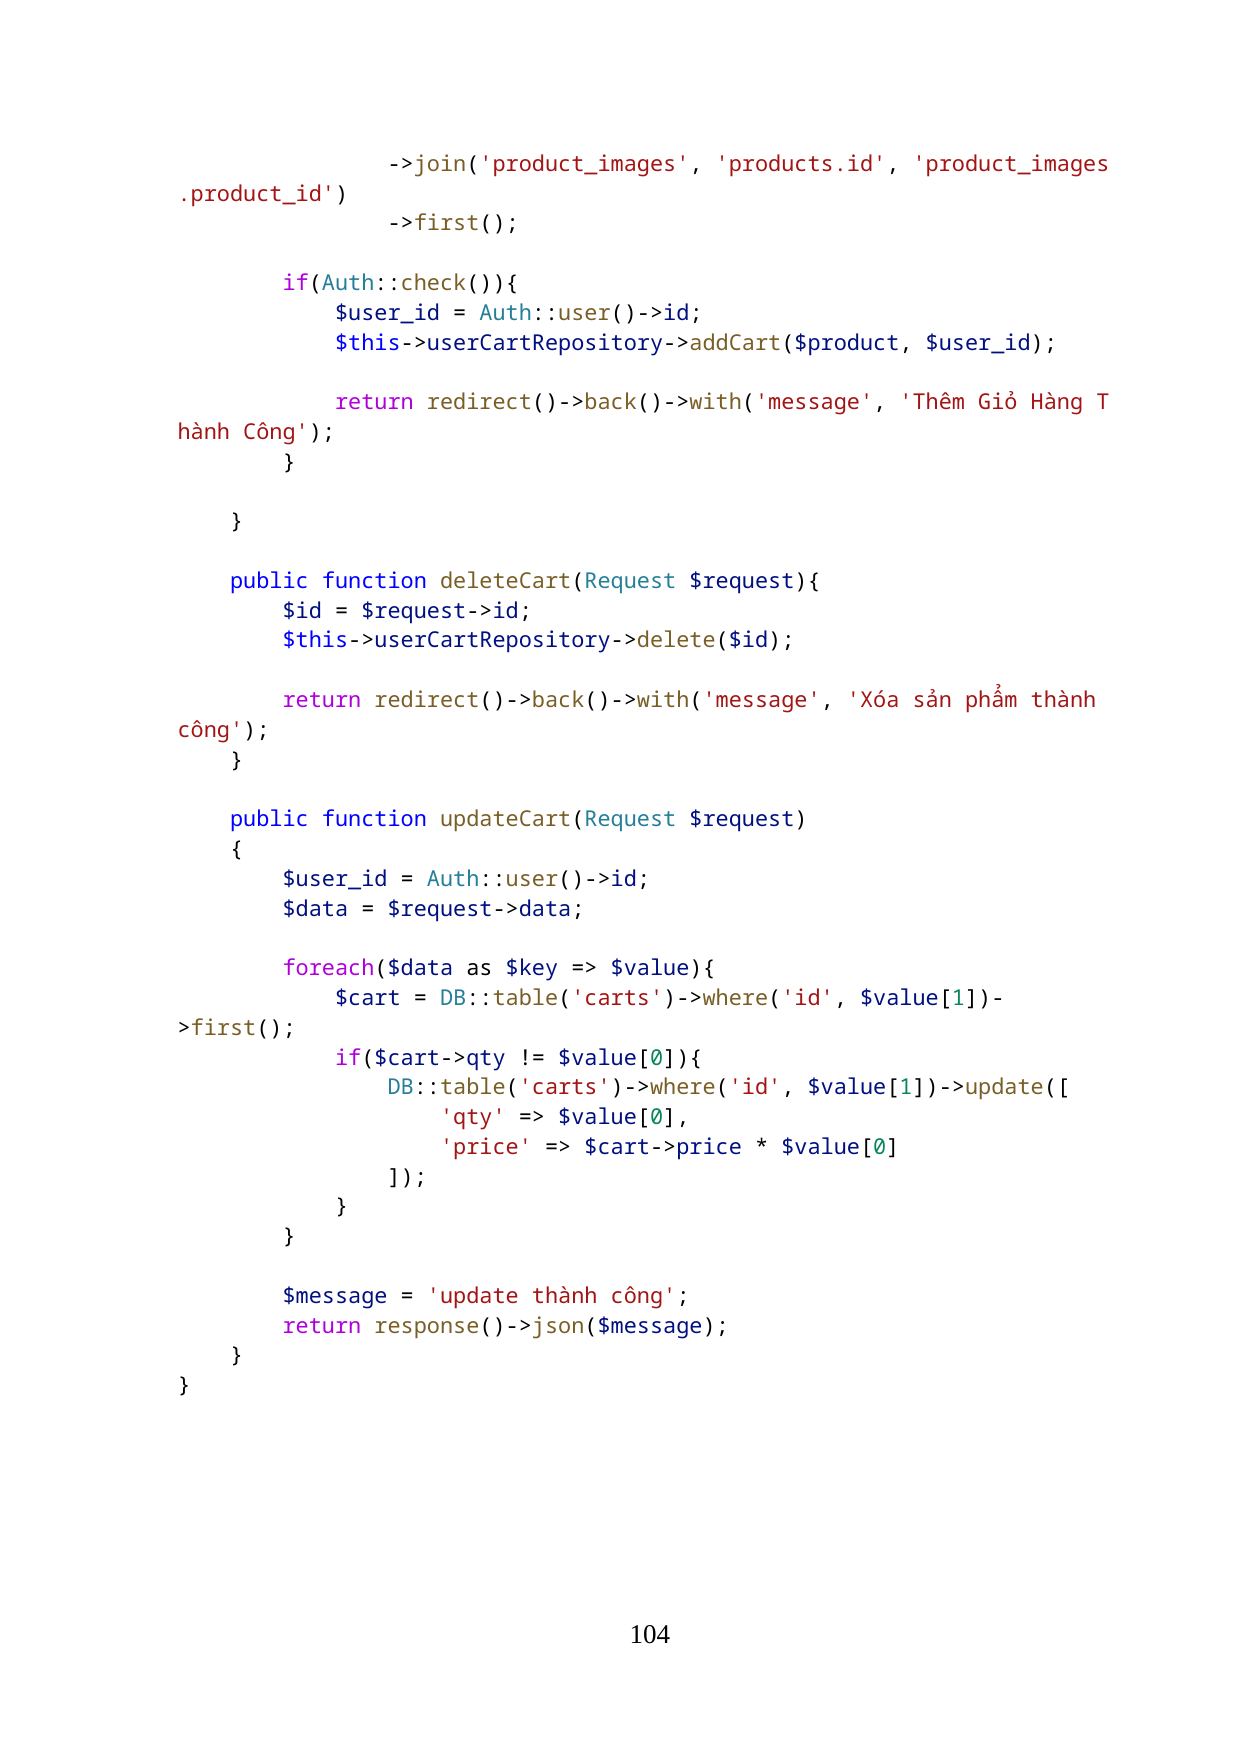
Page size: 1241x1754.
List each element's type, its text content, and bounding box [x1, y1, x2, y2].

text ->join('product_images', 'products.id', 'product_images.product_id') [177, 148, 1122, 207]
text $this->userCartRepository->addCart($product, $user_id); [177, 326, 1122, 356]
text DB::table('carts')->where('id', $value[1])->update([ [177, 1071, 1122, 1101]
text ]); [177, 1161, 1122, 1190]
text } [177, 1220, 1122, 1250]
text if($cart->qty != $value[0]){ [177, 1041, 1122, 1071]
text 'price' => $cart->price * $value[0] [177, 1131, 1122, 1161]
text ->first(); [177, 207, 1122, 237]
text public function updateCart(Request $request) [177, 803, 1122, 833]
text } [177, 1190, 1122, 1220]
text return response()->json($message); [177, 1309, 1122, 1339]
text $user_id = Auth::user()->id; [177, 297, 1122, 326]
text } [177, 1369, 1122, 1399]
text } [177, 743, 1122, 773]
text } [177, 505, 1122, 535]
text $data = $request->data; [177, 892, 1122, 922]
text if(Auth::check()){ [177, 267, 1122, 297]
text { [177, 833, 1122, 863]
text return redirect()->back()->with('message', 'Thêm Giỏ Hàng Thành Công'); [177, 386, 1122, 446]
text } [177, 1339, 1122, 1369]
text $this->userCartRepository->delete($id); [177, 624, 1122, 654]
text return redirect()->back()->with('message', 'Xóa sản phẩm thành công'); [177, 684, 1122, 743]
text $message = 'update thành công'; [177, 1280, 1122, 1309]
text $user_id = Auth::user()->id; [177, 863, 1122, 892]
text } [177, 446, 1122, 475]
text $id = $request->id; [177, 594, 1122, 624]
text 'qty' => $value[0], [177, 1101, 1122, 1131]
text foreach($data as $key => $value){ [177, 952, 1122, 982]
text public function deleteCart(Request $request){ [177, 565, 1122, 594]
text $cart = DB::table('carts')->where('id', $value[1])->first(); [177, 982, 1122, 1041]
